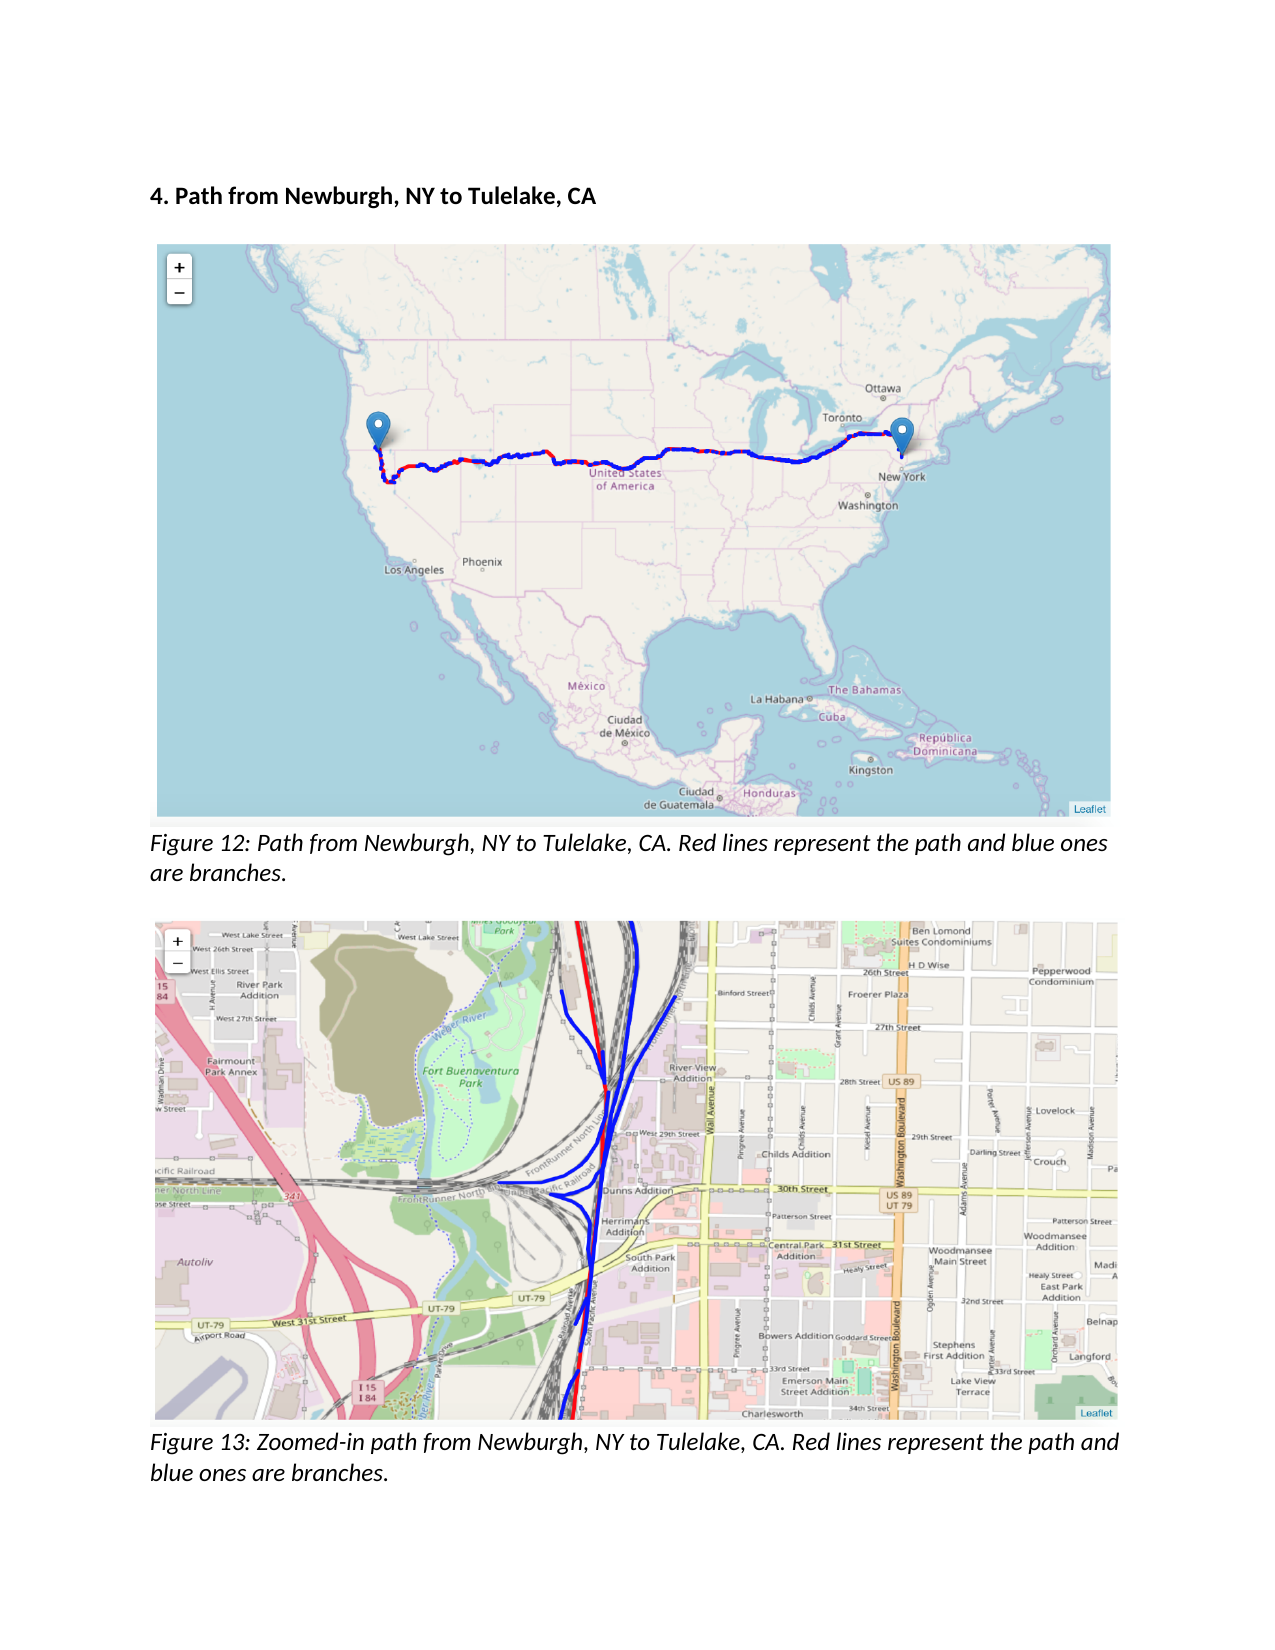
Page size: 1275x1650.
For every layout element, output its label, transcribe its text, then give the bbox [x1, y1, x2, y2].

picture [150, 241, 1125, 827]
text 4. Path from Newburgh, NY to Tulelake, CA [150, 181, 1125, 211]
text Figure 12: Path from Newburgh, NY to Tulelake, CA. Red lines represent the path and blue ones are branches. [150, 827, 1125, 888]
picture [150, 918, 1125, 1427]
text Figure 13: Zoomed-in path from Newburgh, NY to Tulelake, CA. Red lines represent the path and blue ones are branches. [150, 1427, 1125, 1487]
